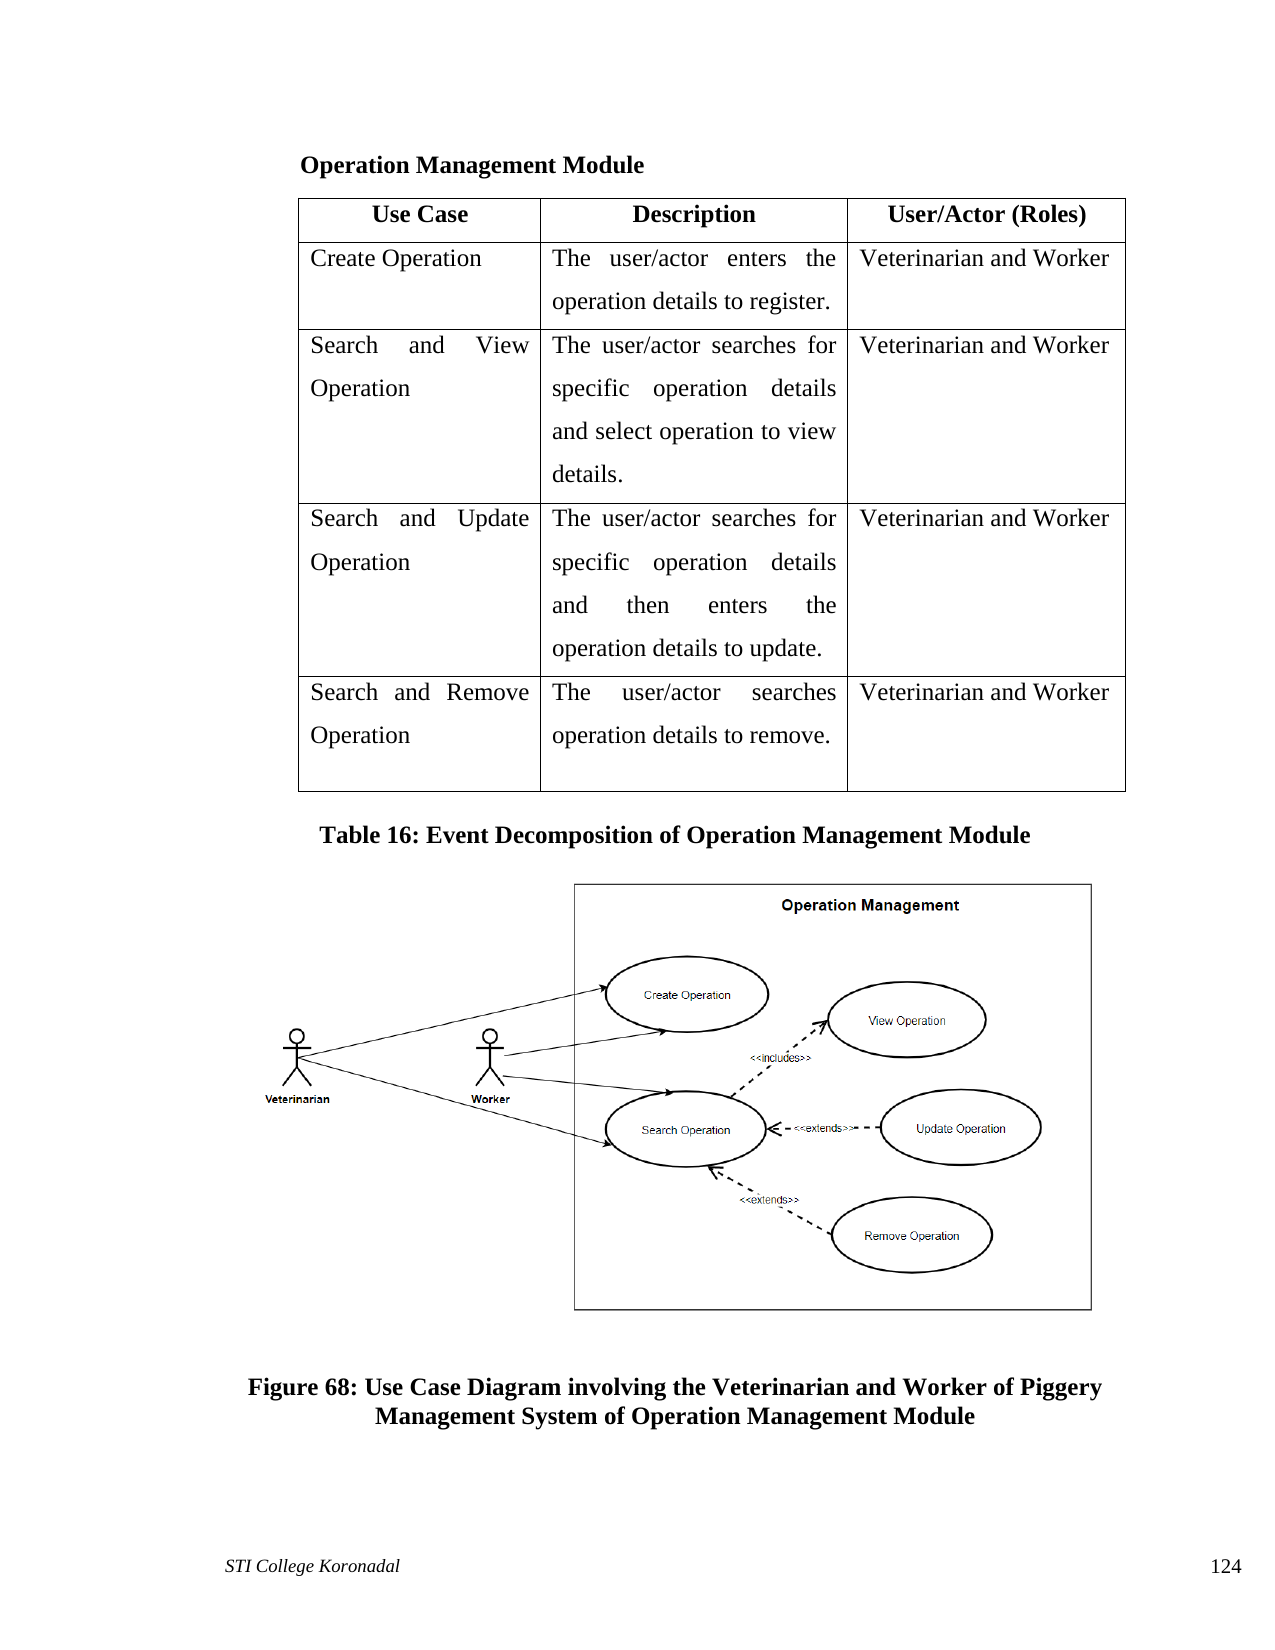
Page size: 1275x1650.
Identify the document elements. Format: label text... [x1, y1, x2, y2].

picture [253, 877, 1097, 1315]
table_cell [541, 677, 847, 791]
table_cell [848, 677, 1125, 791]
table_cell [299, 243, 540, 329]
text Operation Management Module [225, 150, 1125, 179]
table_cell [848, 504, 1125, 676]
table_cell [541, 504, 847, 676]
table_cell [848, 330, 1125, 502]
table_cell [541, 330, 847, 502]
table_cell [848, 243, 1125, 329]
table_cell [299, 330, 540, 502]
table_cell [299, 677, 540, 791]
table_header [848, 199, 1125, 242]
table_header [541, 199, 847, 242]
text Table 16: Event Decomposition of Operation Management Module [225, 820, 1125, 849]
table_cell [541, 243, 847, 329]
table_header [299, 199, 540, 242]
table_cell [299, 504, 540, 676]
text Figure 68: Use Case Diagram involving the Veterinarian and Worker of Piggery Management System of Operation Management Module [225, 1372, 1125, 1430]
